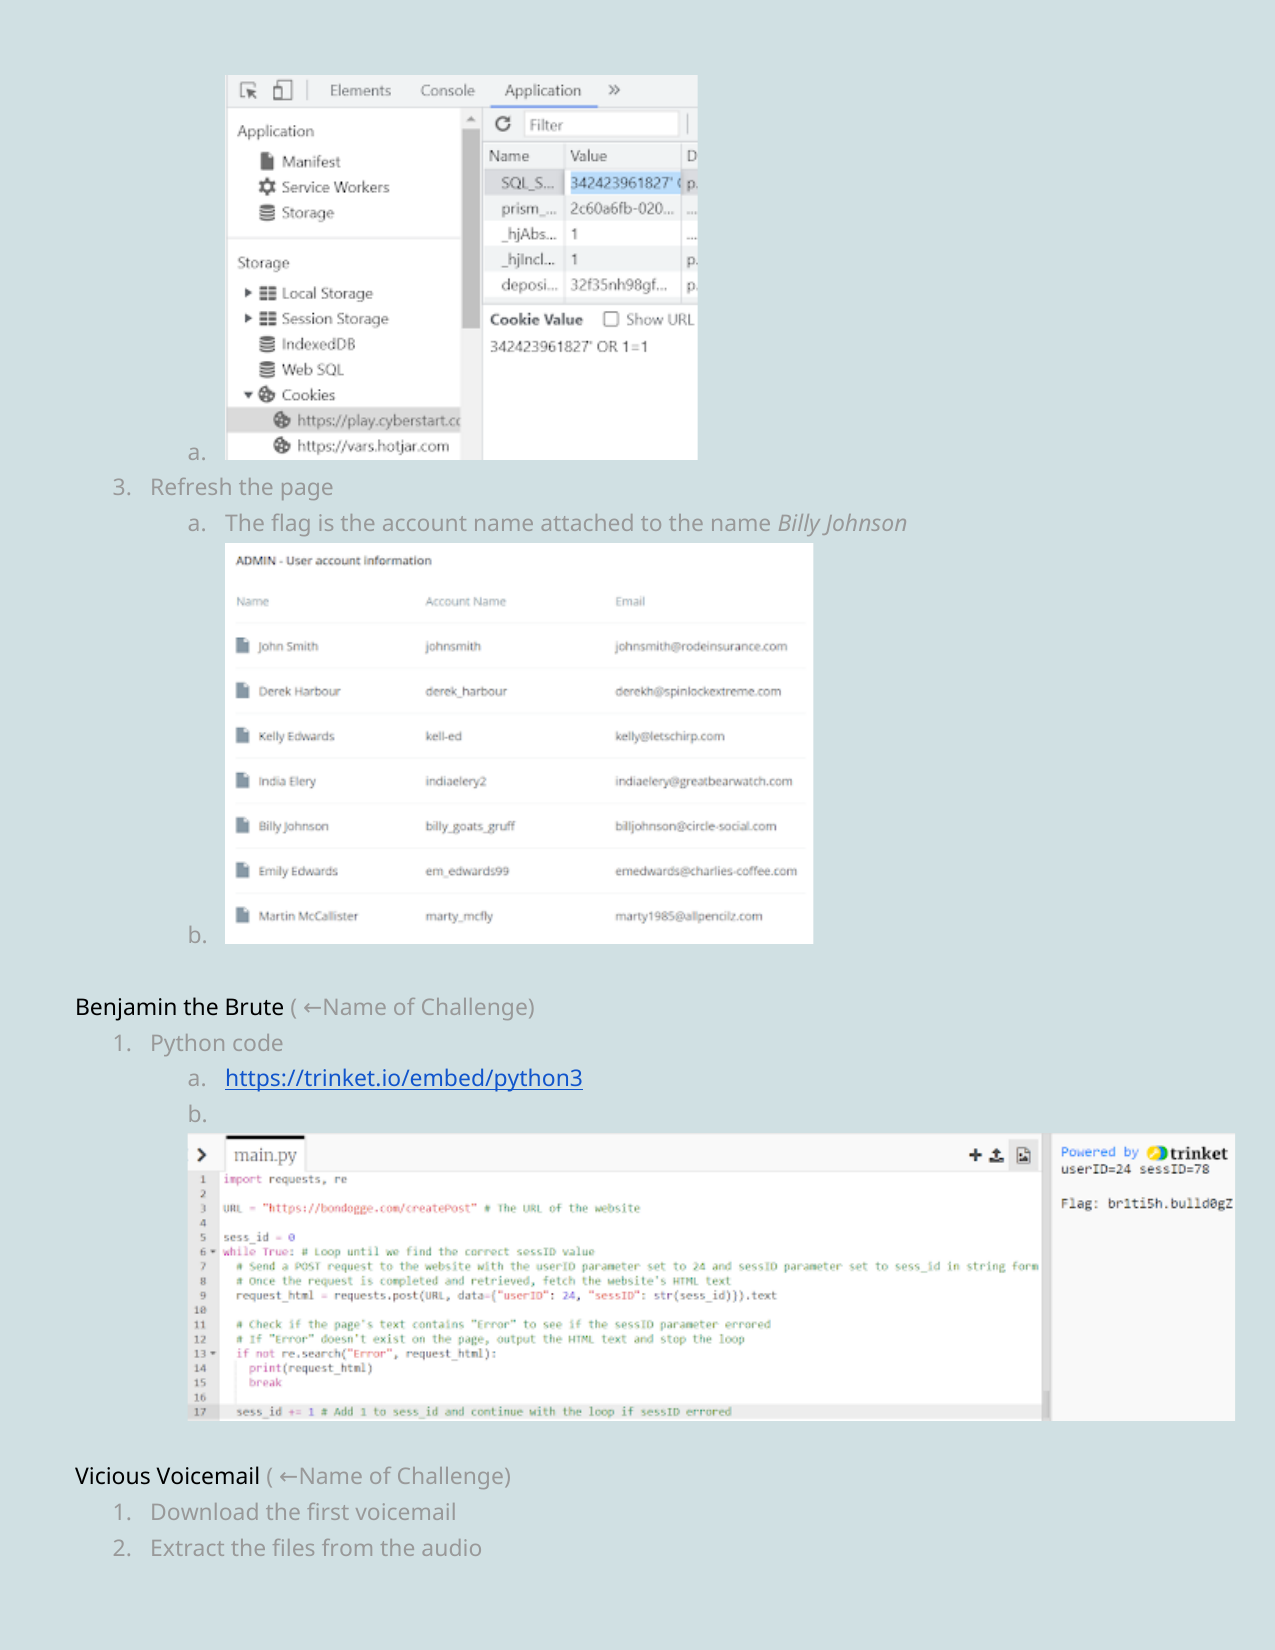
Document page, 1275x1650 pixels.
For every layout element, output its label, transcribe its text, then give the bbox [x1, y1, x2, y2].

list The flag is the account name attached to the name Billy Johnson [187, 507, 1200, 538]
picture [225, 543, 814, 944]
list https://trinket.io/embed/python3 [187, 1062, 1200, 1094]
list Extract the files from the audio [112, 1532, 1200, 1563]
text Benjamin the Brute ( ←Name of Challenge) [75, 991, 1200, 1022]
text Vicious Voicemail ( ←Name of Challenge) [75, 1460, 1200, 1491]
picture [187, 1133, 1235, 1421]
picture [225, 75, 698, 460]
list Refresh the page [112, 471, 1200, 503]
list Download the first voicemail [112, 1496, 1200, 1527]
list Python code [112, 1026, 1200, 1058]
